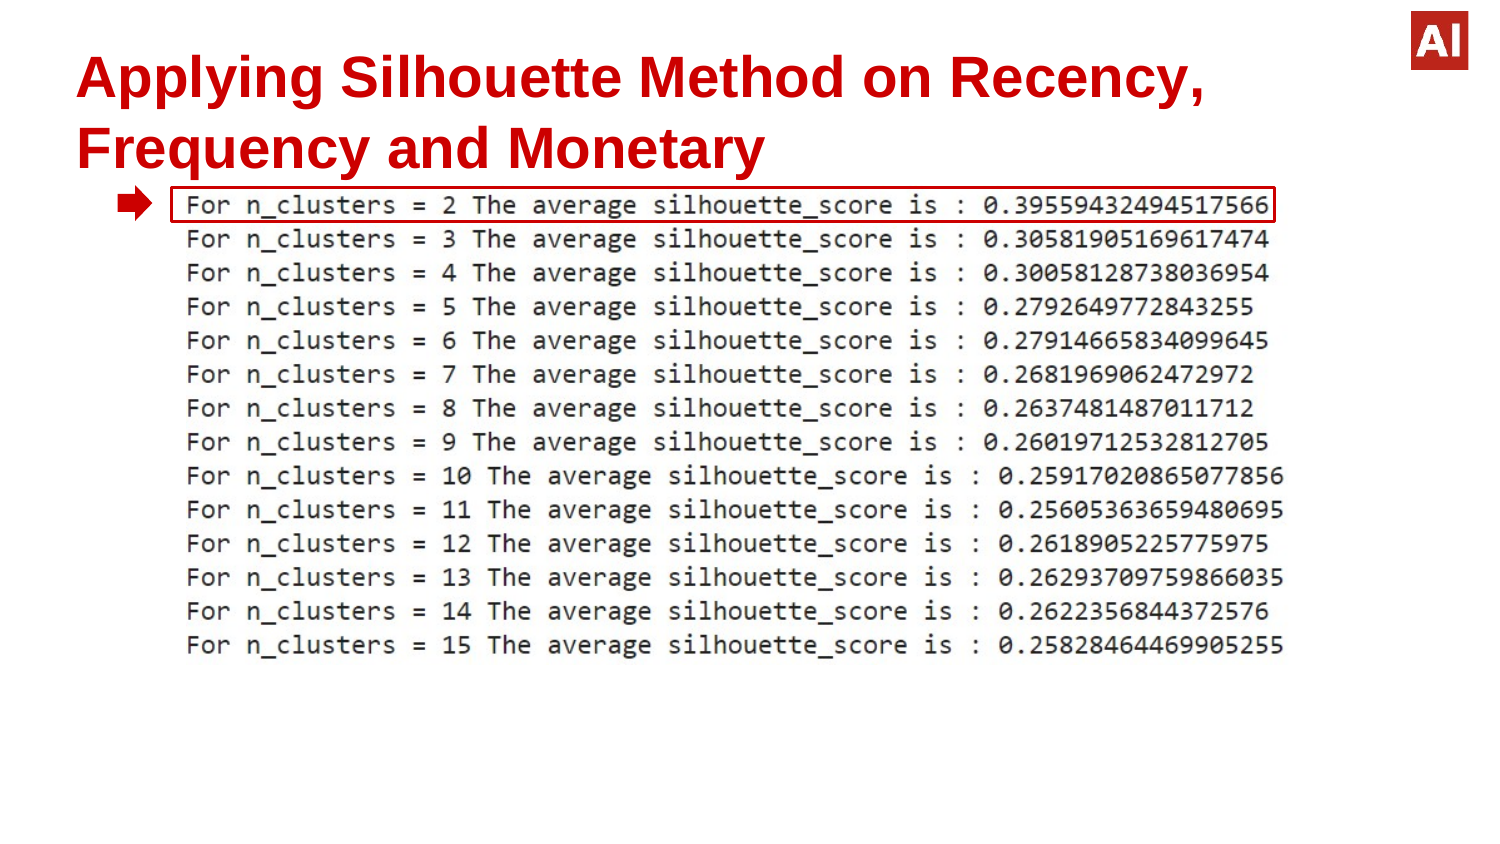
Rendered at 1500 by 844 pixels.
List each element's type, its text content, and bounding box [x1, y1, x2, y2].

picture [1411, 11, 1469, 70]
picture [186, 185, 1290, 665]
subtitle Applying Silhouette Method on Recency, Frequency and Monetary [75, 42, 1456, 181]
picture [186, 189, 1273, 220]
